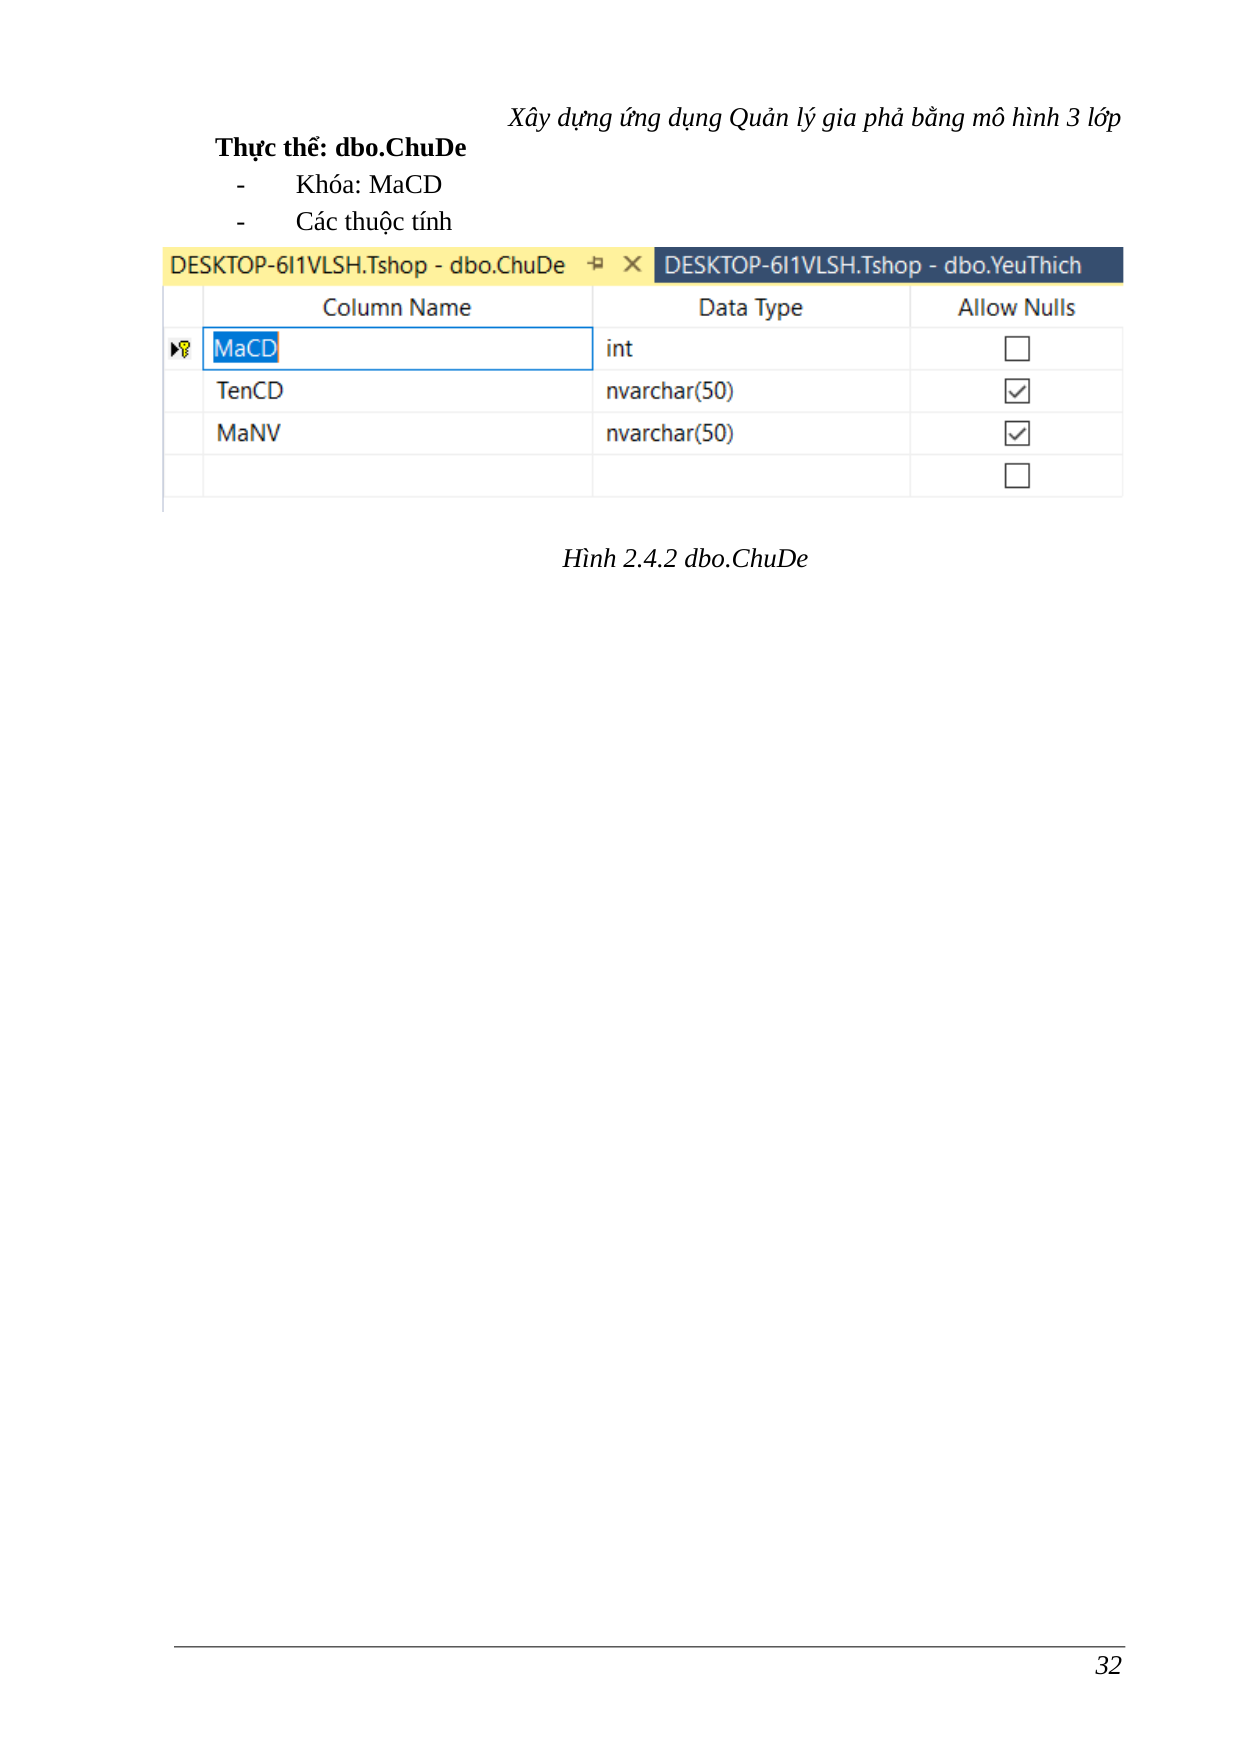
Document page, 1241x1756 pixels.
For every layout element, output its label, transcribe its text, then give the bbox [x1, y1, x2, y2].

list Các thuộc tính [236, 205, 1138, 236]
subtitle Thực thể: dbo.ChuDe [215, 131, 1138, 162]
list Khóa: MaCD [236, 168, 1138, 199]
picture [162, 247, 1124, 512]
text Hình 2.4.2 dbo.ChuDe [234, 542, 1138, 573]
